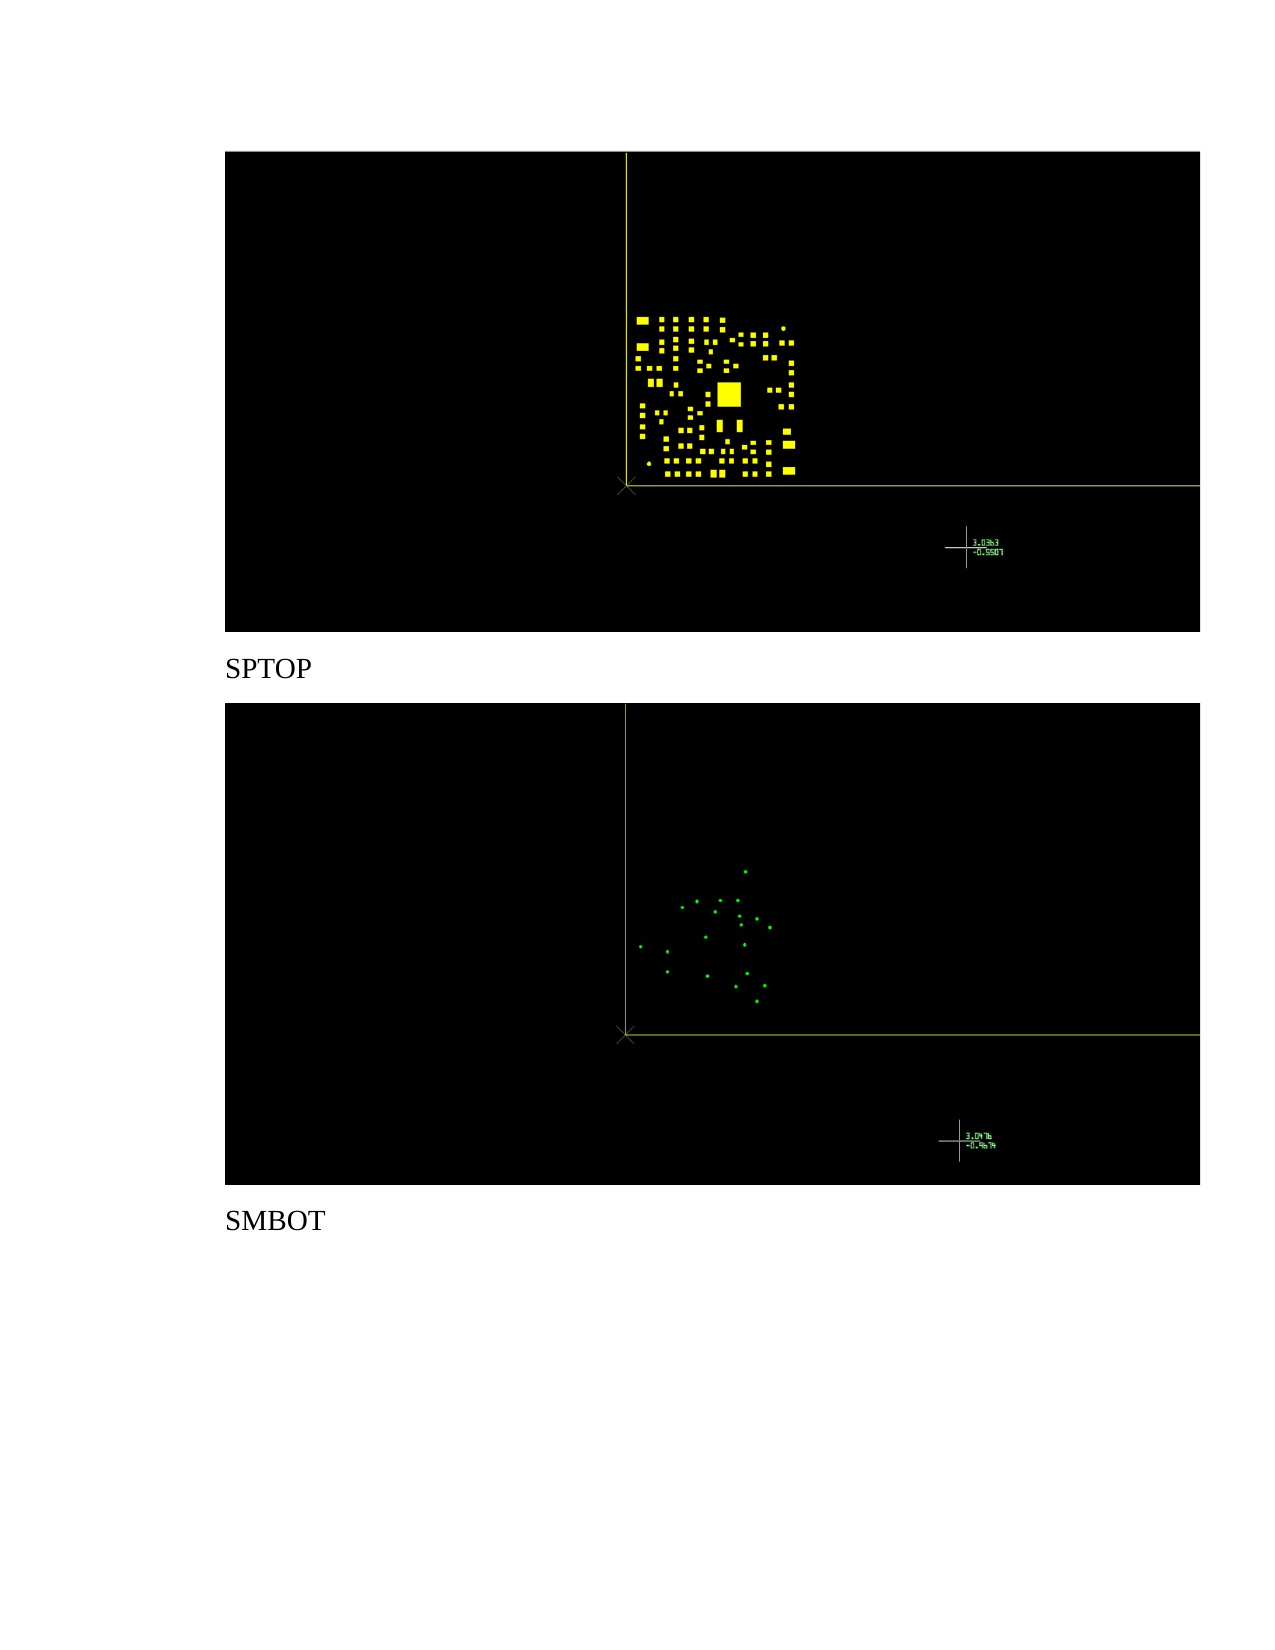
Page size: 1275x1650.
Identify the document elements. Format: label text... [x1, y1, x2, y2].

picture [225, 150, 1200, 632]
picture [225, 703, 1200, 1185]
text SPTOP [225, 651, 1125, 684]
text SMBOT [225, 1203, 1125, 1237]
